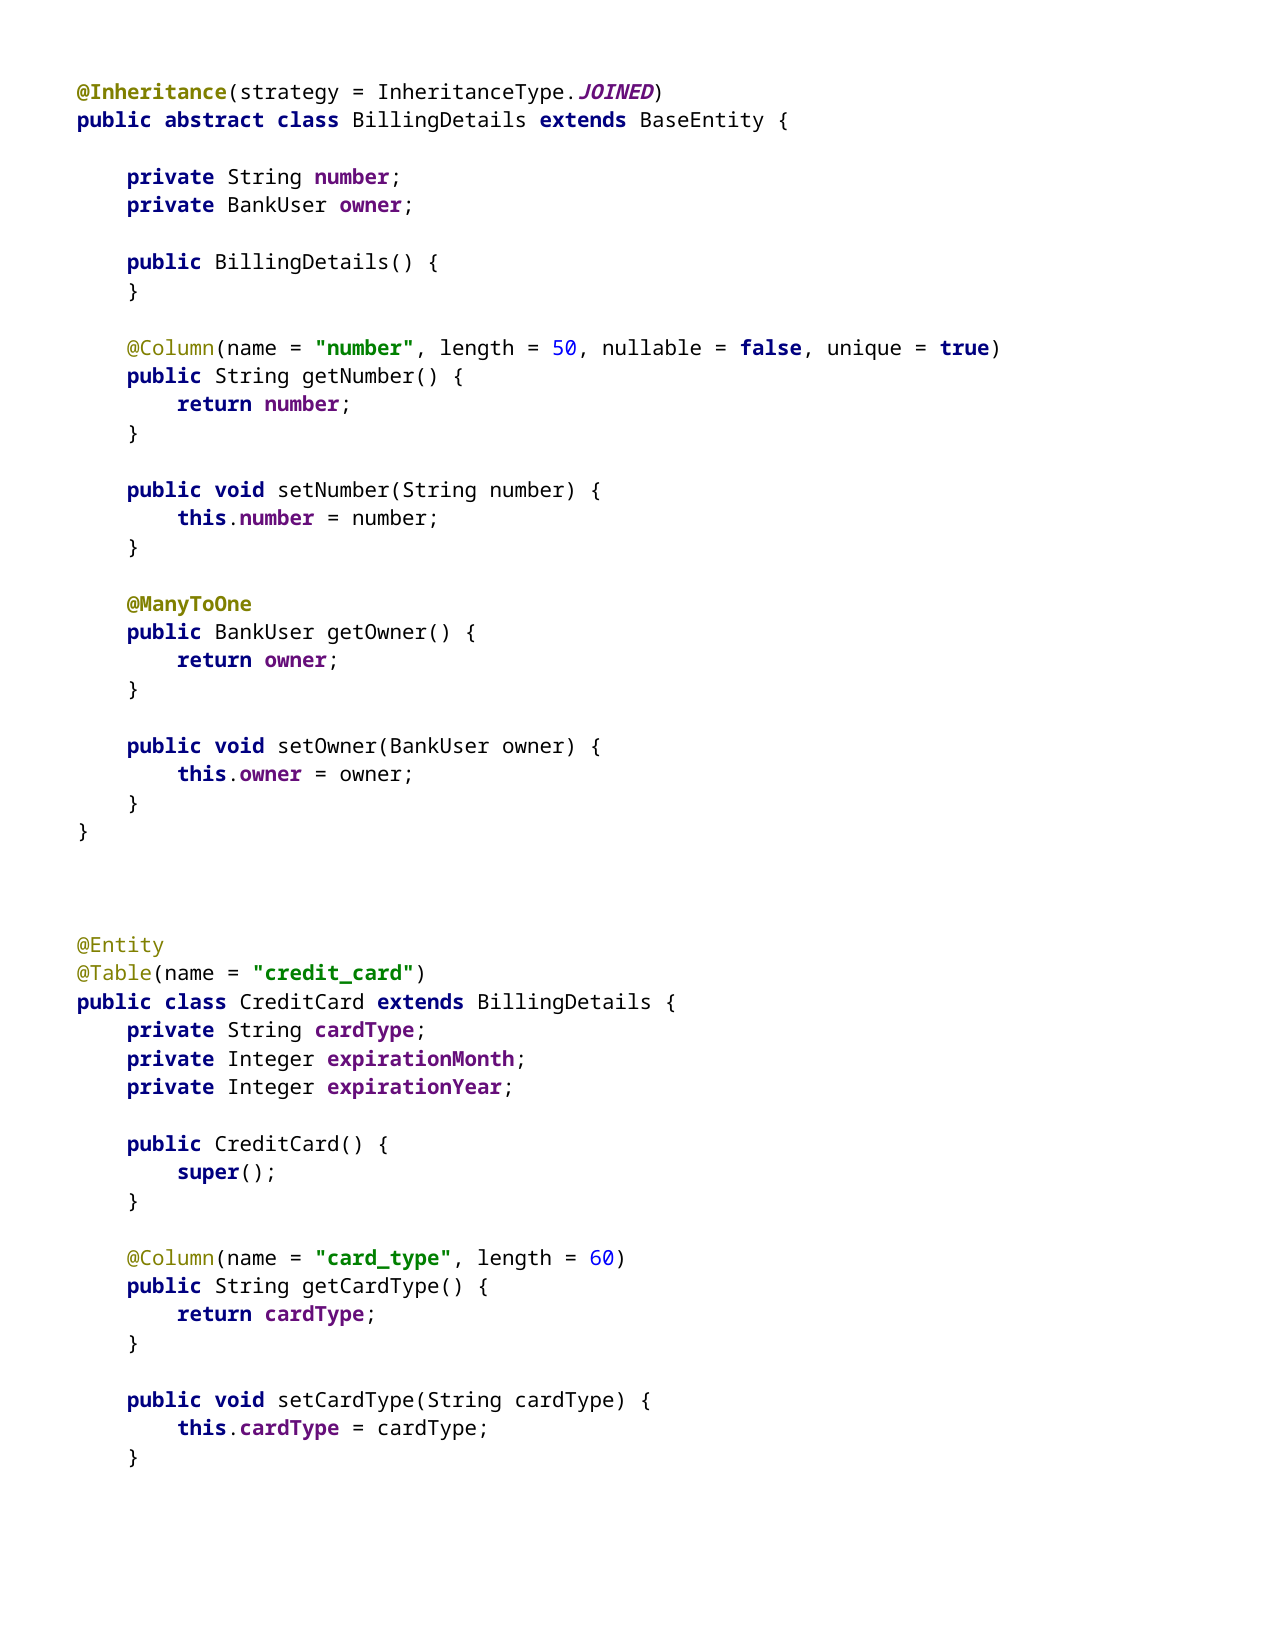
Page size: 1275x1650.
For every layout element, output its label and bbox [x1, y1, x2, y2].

text [77, 77, 1198, 844]
text [77, 930, 1198, 1499]
